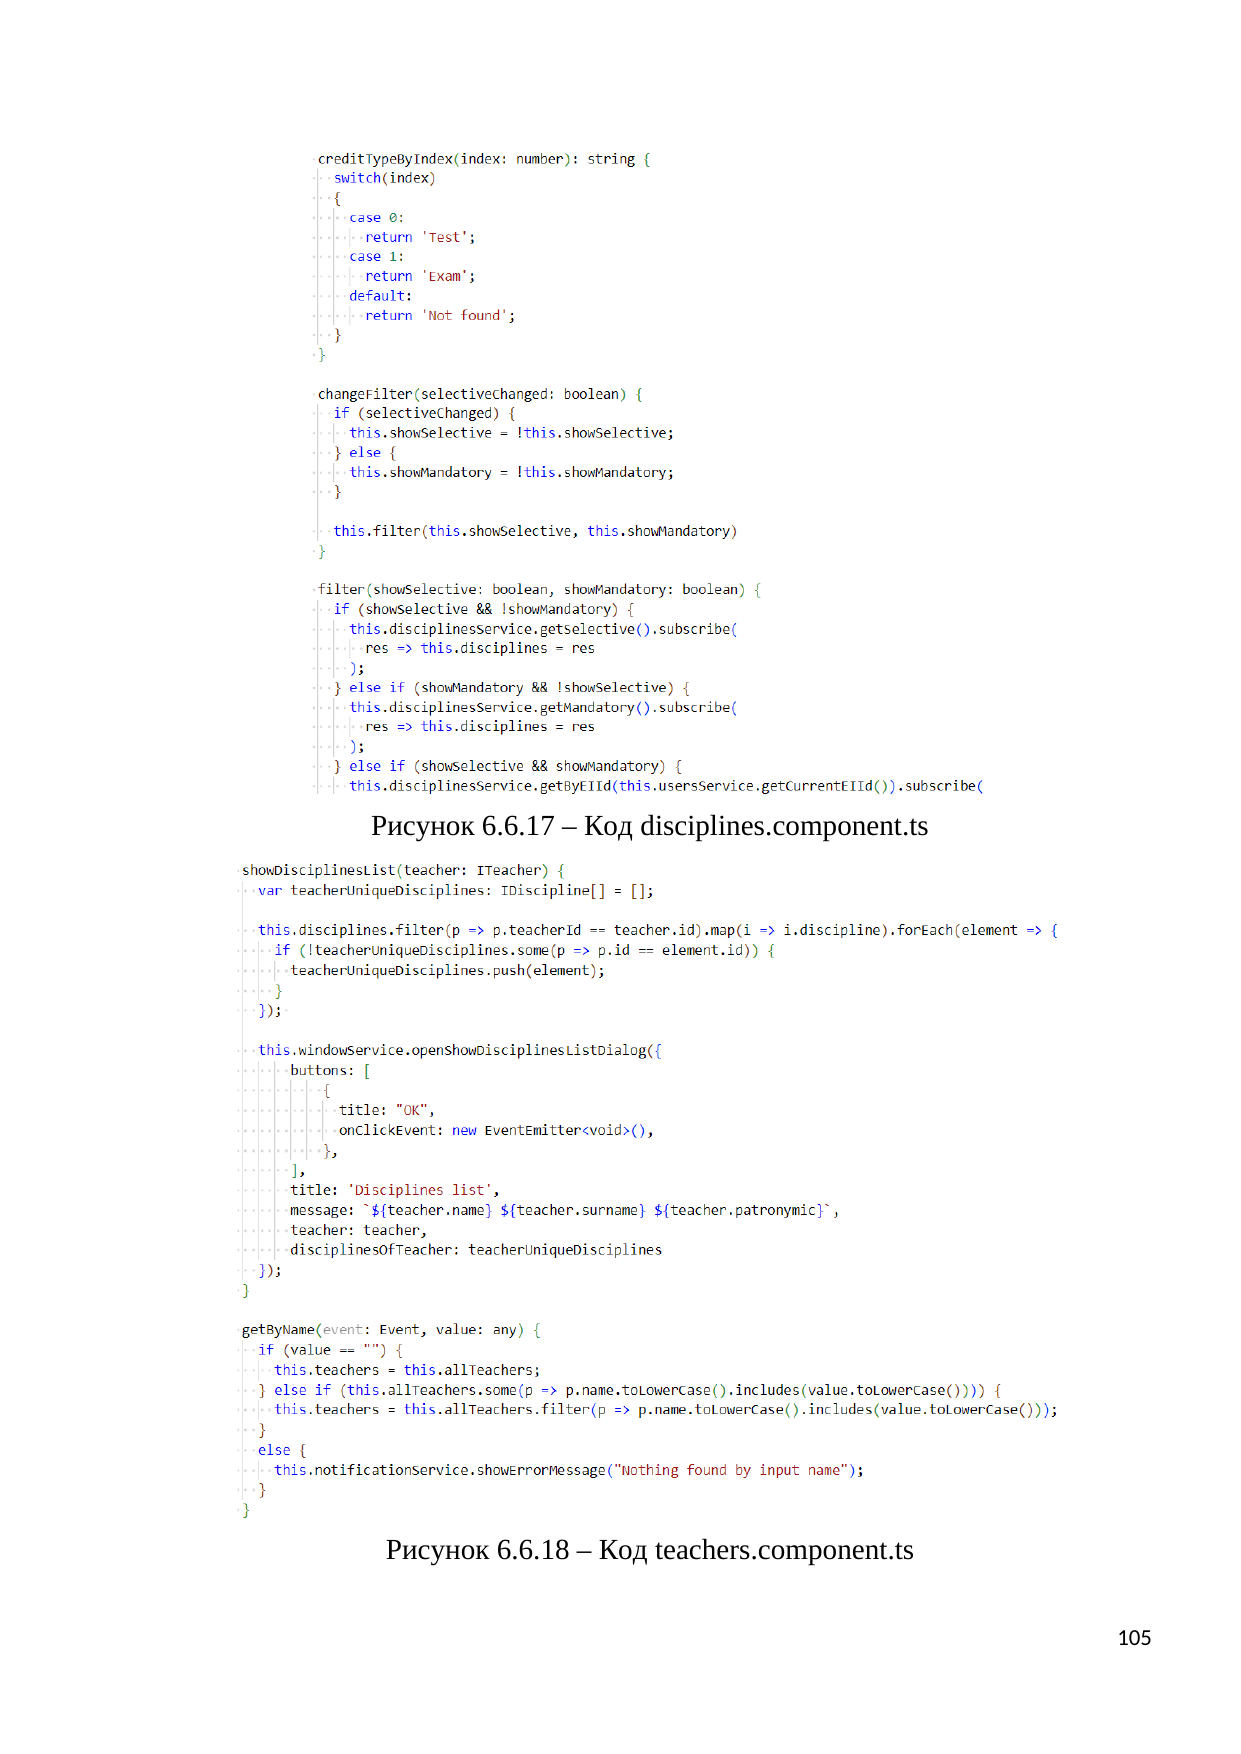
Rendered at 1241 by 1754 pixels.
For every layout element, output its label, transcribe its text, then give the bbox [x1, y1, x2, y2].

picture [312, 150, 987, 794]
picture [237, 858, 1062, 1519]
text Рисунок 6.6.18 – Код teachers.component.ts [147, 1532, 1152, 1566]
text Рисунок 6.6.17 – Код disciplines.component.ts [147, 808, 1152, 841]
